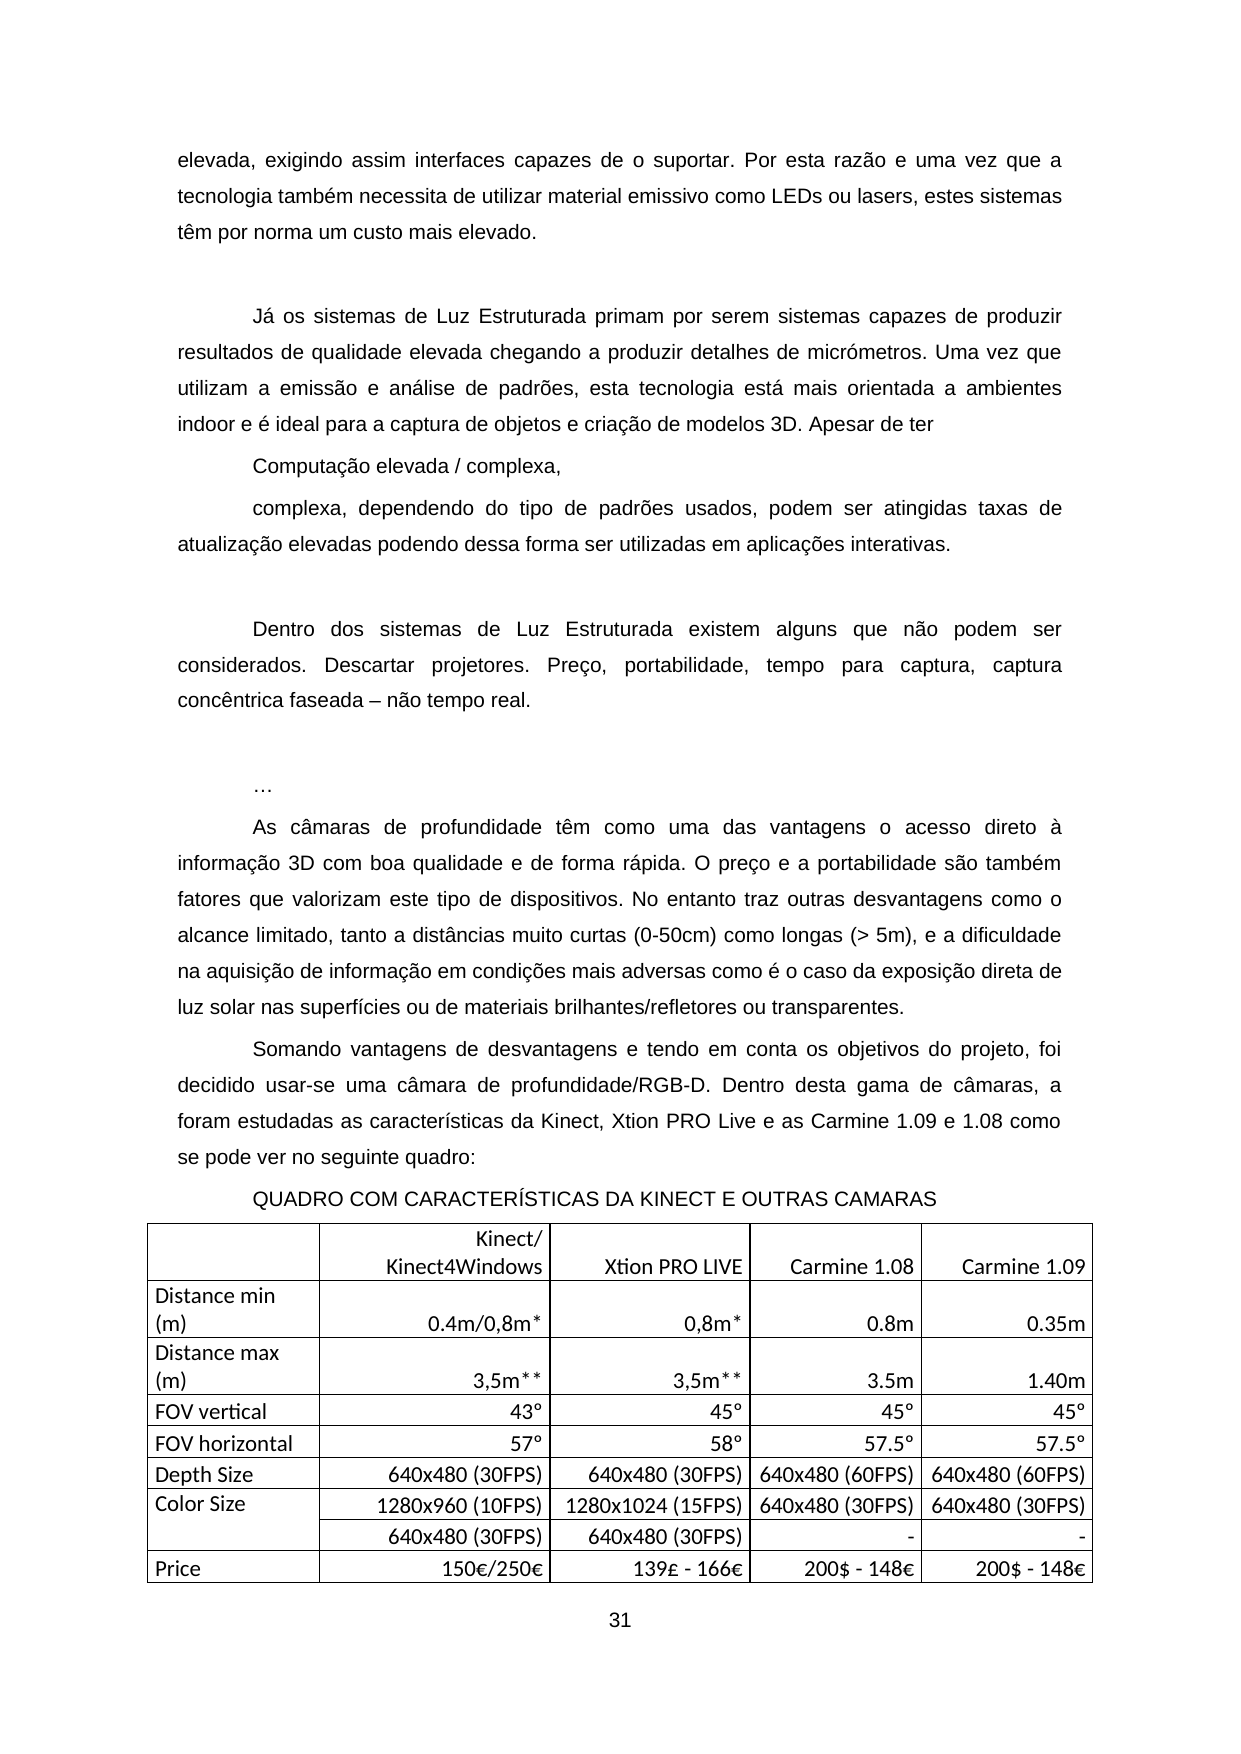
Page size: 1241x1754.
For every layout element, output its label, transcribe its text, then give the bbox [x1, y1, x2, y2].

table_cell 0.8m [751, 1281, 921, 1337]
table_cell 57º [320, 1426, 549, 1457]
text complexa, dependendo do tipo de padrões usados, podem ser atingidas taxas de atualização elevadas podendo dessa forma ser utilizadas em aplicações interativas. [177, 496, 1063, 556]
table_cell 139£ - 166€ [551, 1551, 749, 1582]
text QUADRO COM CARACTERÍSTICAS DA KINECT E OUTRAS CAMARAS [177, 1187, 1063, 1211]
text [177, 148, 1063, 243]
table_cell 43º [320, 1395, 549, 1425]
table_cell 1280x960 (10FPS) [320, 1489, 549, 1519]
table_header Carmine 1.08 [751, 1224, 921, 1280]
table_cell 1280x1024 (15FPS) [551, 1489, 749, 1519]
table_cell 200$ - 148€ [922, 1551, 1092, 1582]
table_cell Price [148, 1551, 319, 1582]
table_cell 3,5m** [320, 1338, 549, 1394]
table_cell 45º [922, 1395, 1092, 1425]
table_cell 45º [751, 1395, 921, 1425]
table_cell FOV horizontal [148, 1426, 319, 1457]
table_header Carmine 1.09 [922, 1224, 1092, 1280]
text Computação elevada / complexa, [177, 454, 1063, 478]
table_cell 0,8m* [551, 1281, 749, 1337]
table_cell 640x480 (30FPS) [751, 1489, 921, 1519]
table_cell Depth Size [148, 1458, 319, 1488]
table_cell 640x480 (30FPS) [320, 1520, 549, 1550]
table_cell 1.40m [922, 1338, 1092, 1394]
text Somando vantagens de desvantagens e tendo em conta os objetivos do projeto, foi decidido usar-se uma câmara de profundidade/RGB-D. Dentro desta gama de câmaras, a foram estudadas as características da Kinect, Xtion PRO Live e as Carmine 1.09 e 1.08 como se pode ver no seguinte quadro: [177, 1037, 1063, 1168]
table_cell FOV vertical [148, 1395, 319, 1425]
table_cell 3.5m [751, 1338, 921, 1394]
table_header Kinect/Kinect4Windows [320, 1224, 549, 1280]
table_cell 640x480 (30FPS) [551, 1520, 749, 1550]
table_cell 0.35m [922, 1281, 1092, 1337]
table_cell 150€/250€ [320, 1551, 549, 1582]
text Dentro dos sistemas de Luz Estruturada existem alguns que não podem ser considerados. Descartar projetores. Preço, portabilidade, tempo para captura, captura concêntrica faseada – não tempo real. [177, 616, 1063, 712]
table_cell Distance min (m) [148, 1281, 319, 1337]
table_header [148, 1224, 319, 1280]
text As câmaras de profundidade têm como uma das vantagens o acesso direto à informação 3D com boa qualidade e de forma rápida. O preço e a portabilidade são também fatores que valorizam este tipo de dispositivos. No entanto traz outras desvantagens como o alcance limitado, tanto a distâncias muito curtas (0-50cm) como longas (> 5m), e a dificuldade na aquisição de informação em condições mais adversas como é o caso da exposição direta de luz solar nas superfícies ou de materiais brilhantes/refletores ou transparentes. [177, 815, 1063, 1018]
table_cell 0.4m/0,8m* [320, 1281, 549, 1337]
table_cell 3,5m** [551, 1338, 749, 1394]
table_cell 640x480 (60FPS) [922, 1458, 1092, 1488]
table_cell Color Size [148, 1489, 319, 1550]
table_cell Distance max (m) [148, 1338, 319, 1394]
table_header Xtion PRO LIVE [551, 1224, 749, 1280]
text Já os sistemas de Luz Estruturada primam por serem sistemas capazes de produzir resultados de qualidade elevada chegando a produzir detalhes de micrómetros. Uma vez que utilizam a emissão e análise de padrões, esta tecnologia está mais orientada a ambientes indoor e é ideal para a captura de objetos e criação de modelos 3D. Apesar de ter [177, 304, 1063, 436]
table_cell 640x480 (30FPS) [922, 1489, 1092, 1519]
table_cell 58º [551, 1426, 749, 1457]
table_cell 640x480 (60FPS) [751, 1458, 921, 1488]
table_cell 640x480 (30FPS) [551, 1458, 749, 1488]
table_cell 57.5º [751, 1426, 921, 1457]
table_cell 45º [551, 1395, 749, 1425]
table_cell - [922, 1520, 1092, 1550]
table_cell - [751, 1520, 921, 1550]
table_cell 57.5º [922, 1426, 1092, 1457]
text … [177, 773, 1063, 797]
table_cell 640x480 (30FPS) [320, 1458, 549, 1488]
table_cell 200$ - 148€ [751, 1551, 921, 1582]
